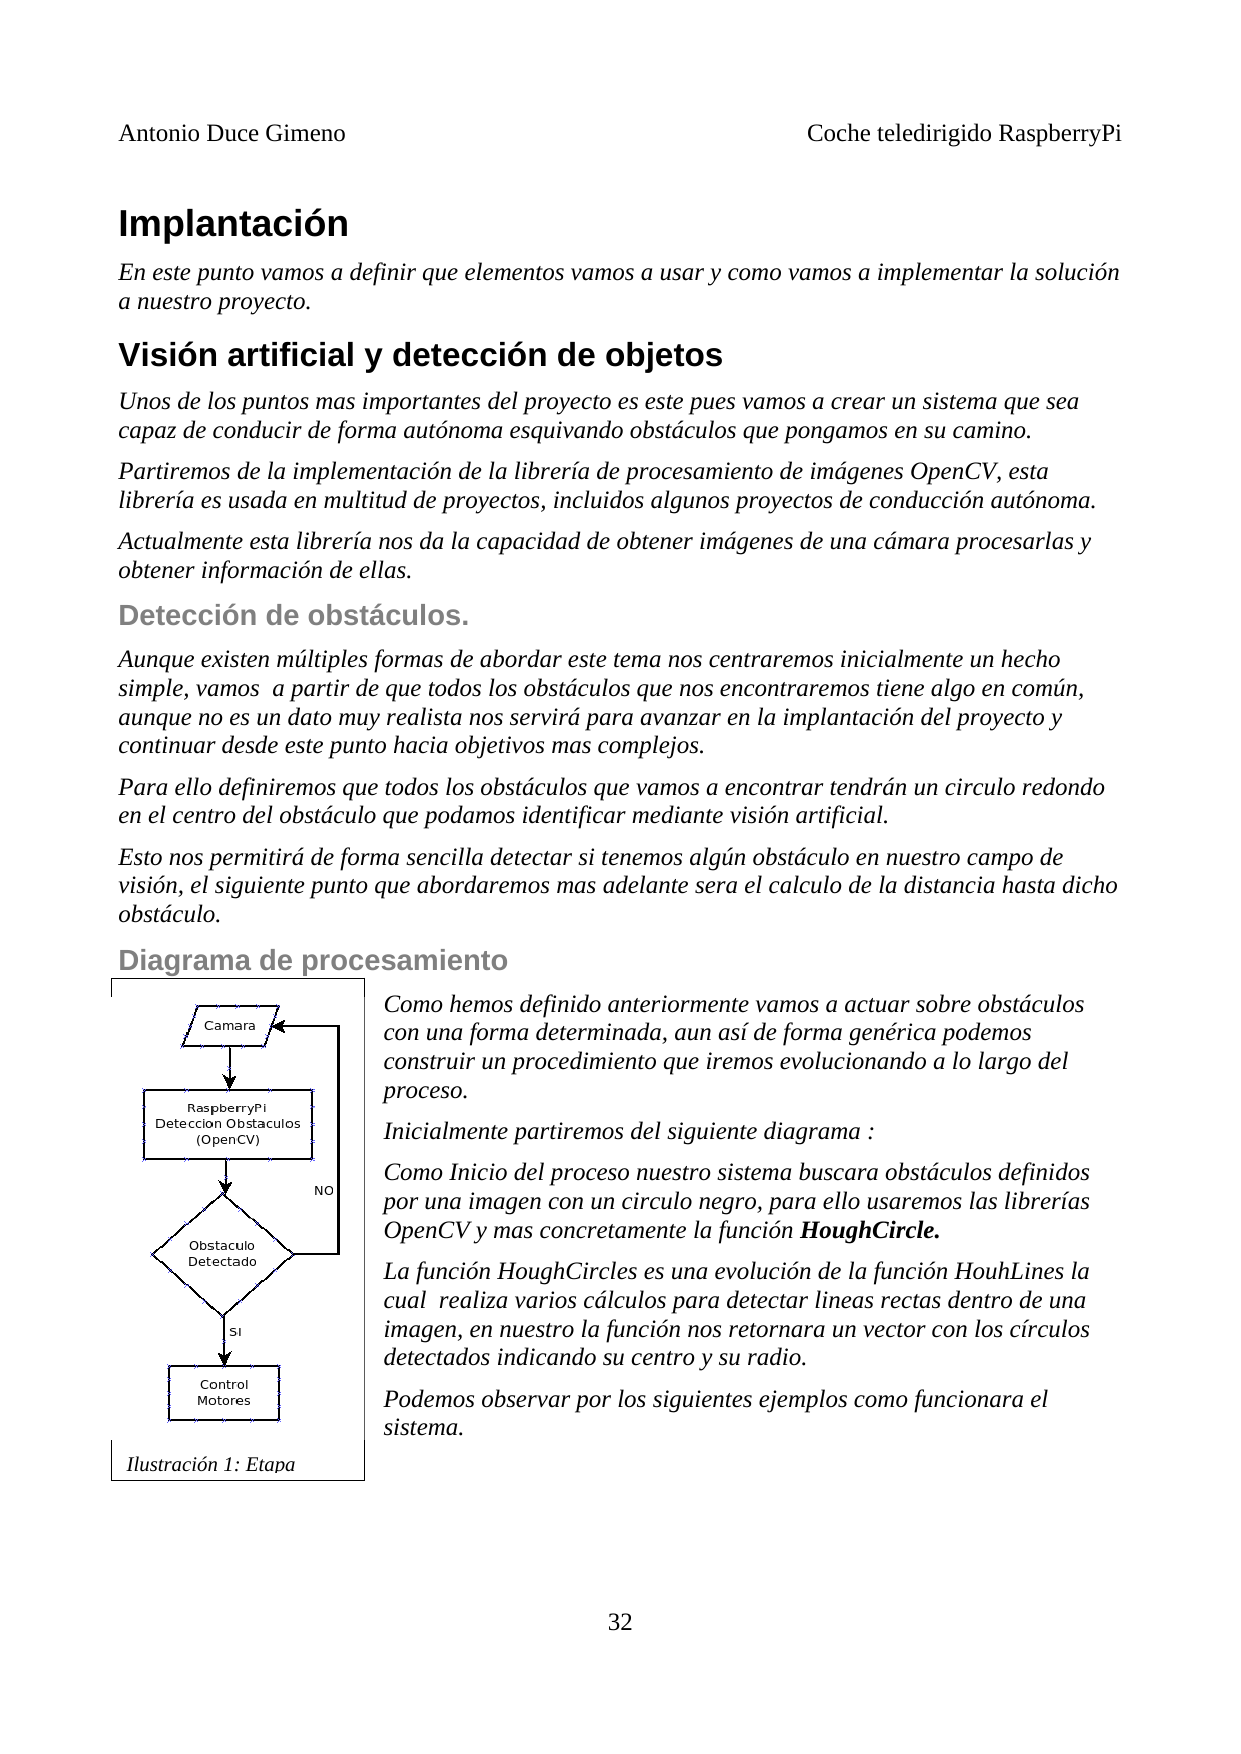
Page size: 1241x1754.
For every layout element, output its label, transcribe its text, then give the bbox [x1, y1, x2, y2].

list Diagrama de procesamiento [118, 943, 1122, 976]
text Unos de los puntos mas importantes del proyecto es este pues vamos a crear un sistema que sea capaz de conducir de forma autónoma esquivando obstáculos que pongamos en su camino. [118, 386, 1122, 444]
text Para ello definiremos que todos los obstáculos que vamos a encontrar tendrán un circulo redondo en el centro del obstáculo que podamos identificar mediante visión artificial. [118, 772, 1122, 829]
list Detección de obstáculos. [118, 598, 1122, 632]
list Visión artificial y detección de objetos [118, 335, 1122, 374]
text Aunque existen múltiples formas de abordar este tema nos centraremos inicialmente un hecho simple, vamos a partir de que todos los obstáculos que nos encontraremos tiene algo en común, aunque no es un dato muy realista nos servirá para avanzar en la implantación del proyecto y continuar desde este punto hacia objetivos mas complejos. [118, 644, 1122, 759]
picture [111, 997, 365, 1440]
text Actualmente esta librería nos da la capacidad de obtener imágenes de una cámara procesarlas y obtener información de ellas. [118, 526, 1122, 584]
text Podemos observar por los siguientes ejemplos como funcionara el sistema. [365, 1384, 1122, 1441]
text Inicialmente partiremos del siguiente diagrama : [365, 1116, 1122, 1145]
text Partiremos de la implementación de la librería de procesamiento de imágenes OpenCV, esta librería es usada en multitud de proyectos, incluidos algunos proyectos de conducción autónoma. [118, 456, 1122, 514]
text En este punto vamos a definir que elementos vamos a usar y como vamos a implementar la solución a nuestro proyecto. [118, 257, 1122, 314]
list Implantación [118, 201, 1122, 244]
text Esto nos permitirá de forma sencilla detectar si tenemos algún obstáculo en nuestro campo de visión, el siguiente punto que abordaremos mas adelante sera el calculo de la distancia hasta dicho obstáculo. [118, 842, 1122, 928]
text Como Inicio del proceso nuestro sistema buscara obstáculos definidos por una imagen con un circulo negro, para ello usaremos las librerías OpenCV y mas concretamente la función HoughCircle. [365, 1157, 1122, 1244]
text Como hemos definido anteriormente vamos a actuar sobre obstáculos con una forma determinada, aun así de forma genérica podemos construir un procedimiento que iremos evolucionando a lo largo del proceso. [365, 989, 1122, 1104]
text La función HoughCircles es una evolución de la función HouhLines la cual realiza varios cálculos para detectar lineas rectas dentro de una imagen, en nuestro la función nos retornara un vector con los círculos detectados indicando su centro y su radio. [365, 1256, 1122, 1371]
